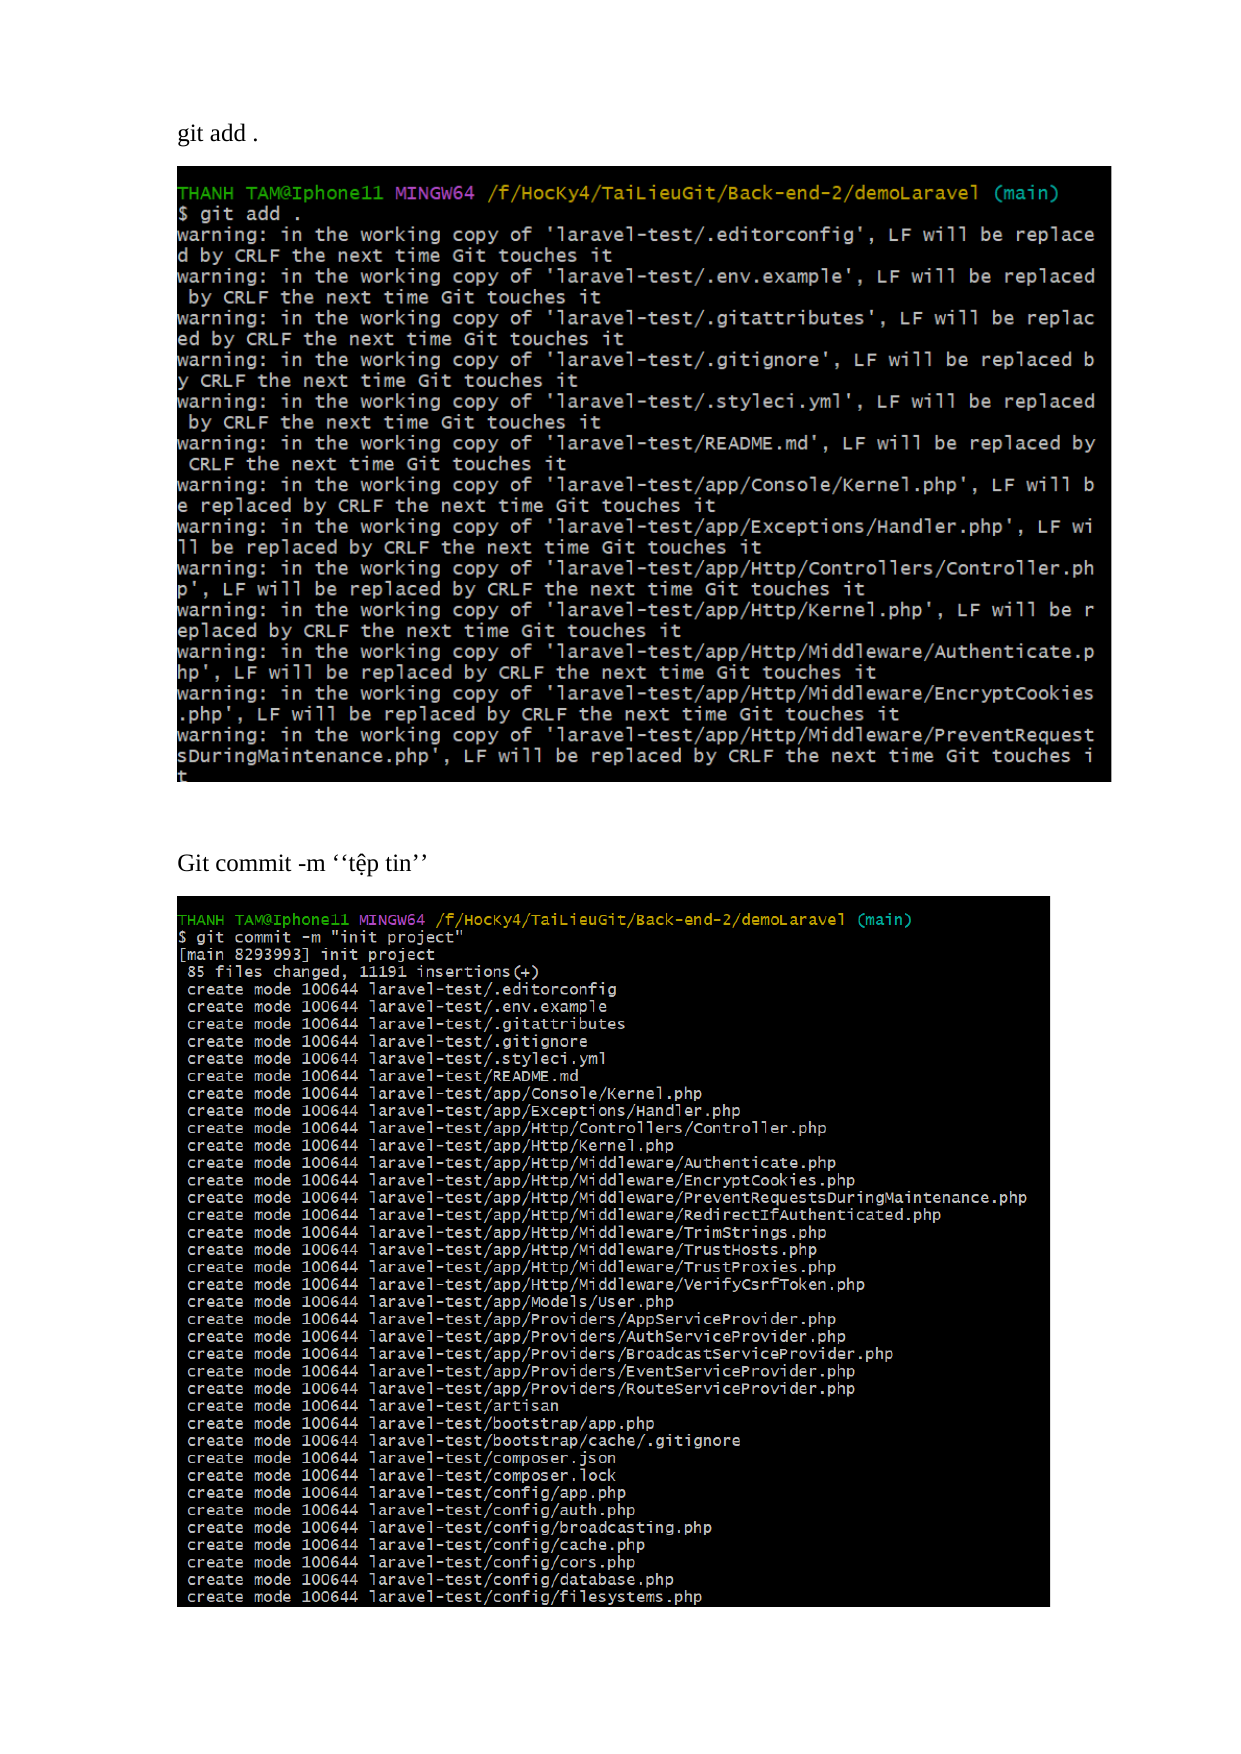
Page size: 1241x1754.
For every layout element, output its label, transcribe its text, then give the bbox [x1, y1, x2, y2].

text git add . [177, 118, 1152, 147]
picture [177, 166, 1112, 782]
picture [177, 896, 1051, 1607]
text Git commit -m ‘‘tệp tin’’ [177, 848, 1152, 877]
